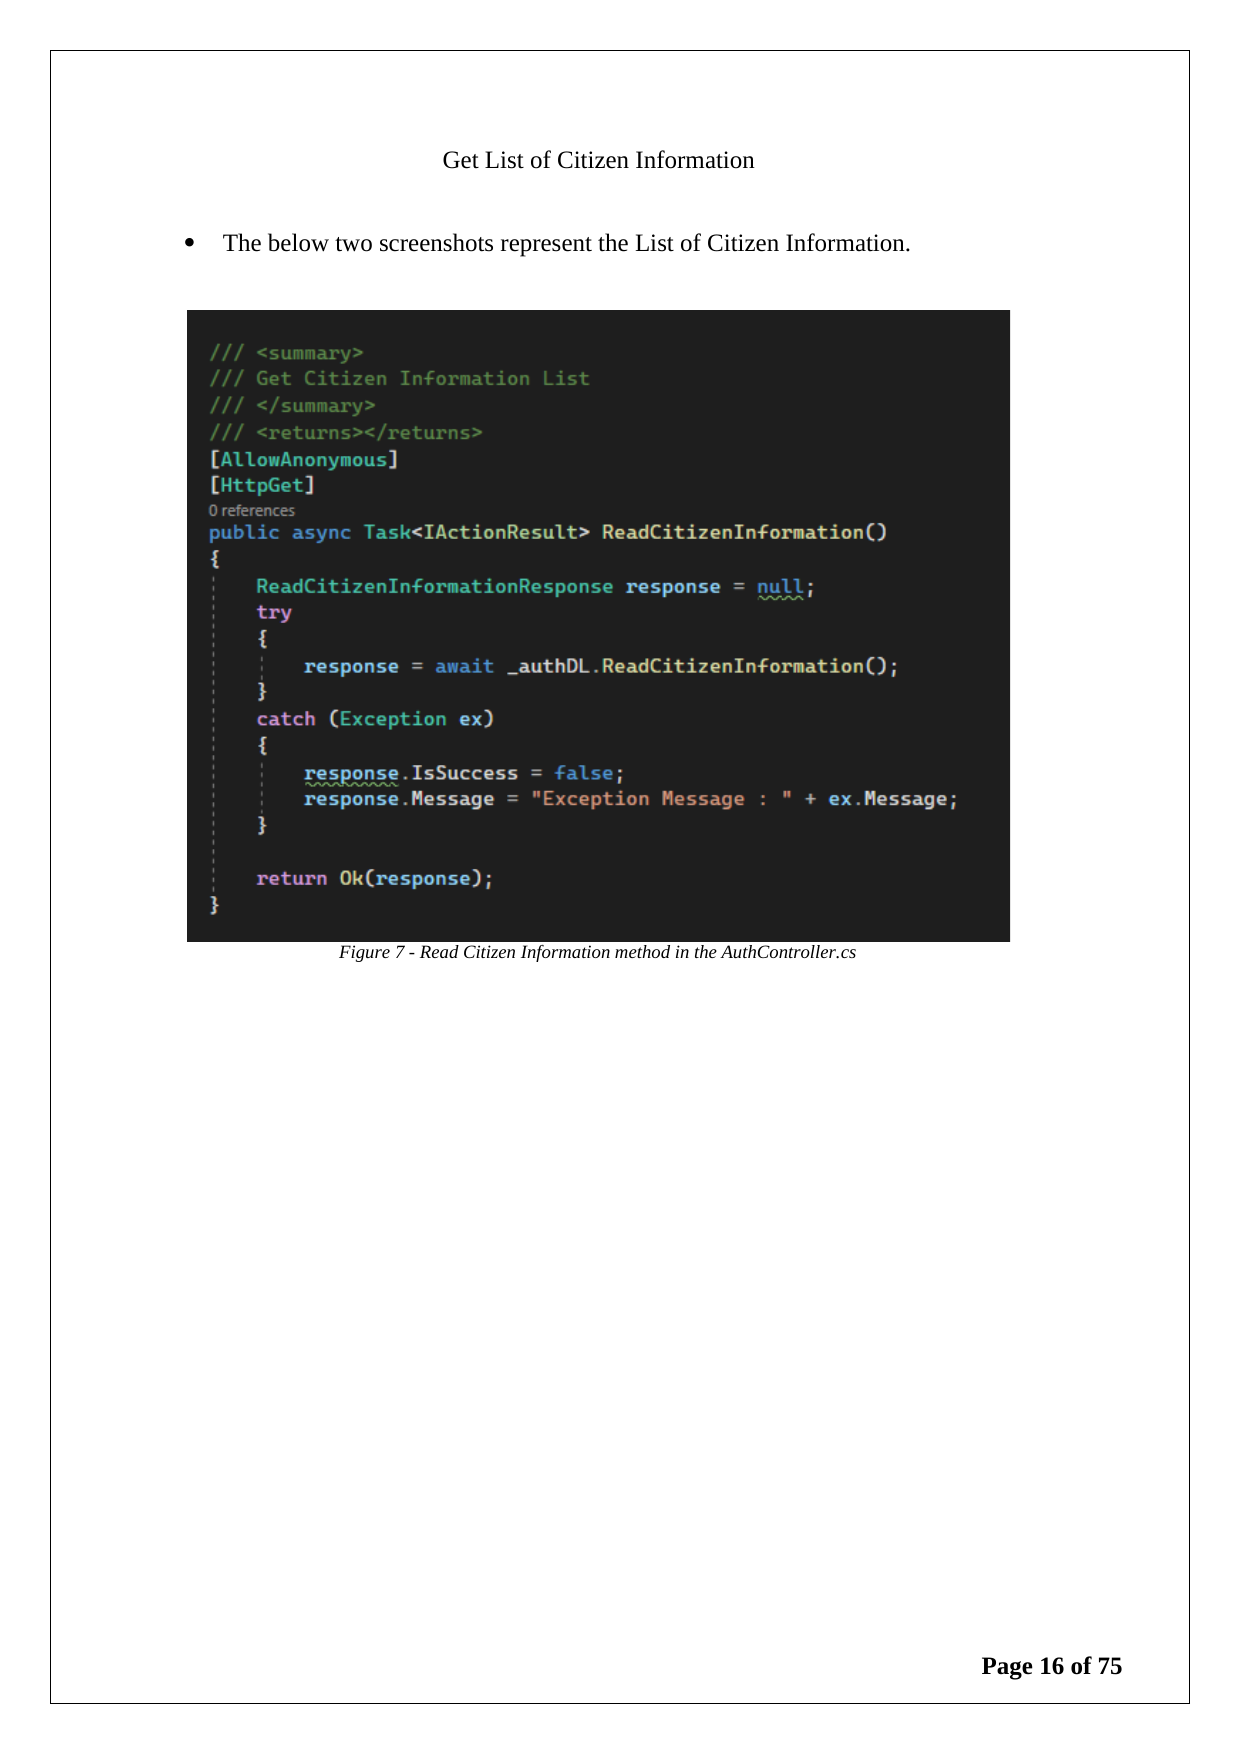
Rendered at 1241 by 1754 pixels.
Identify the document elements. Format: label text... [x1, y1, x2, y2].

text Figure 7 - Read Citizen Information method in the AuthController.cs [75, 941, 1122, 963]
picture [187, 310, 1011, 942]
text Get List of Citizen Information [75, 145, 1122, 174]
list The below two screenshots represent the List of Citizen Information. [185, 228, 1122, 257]
